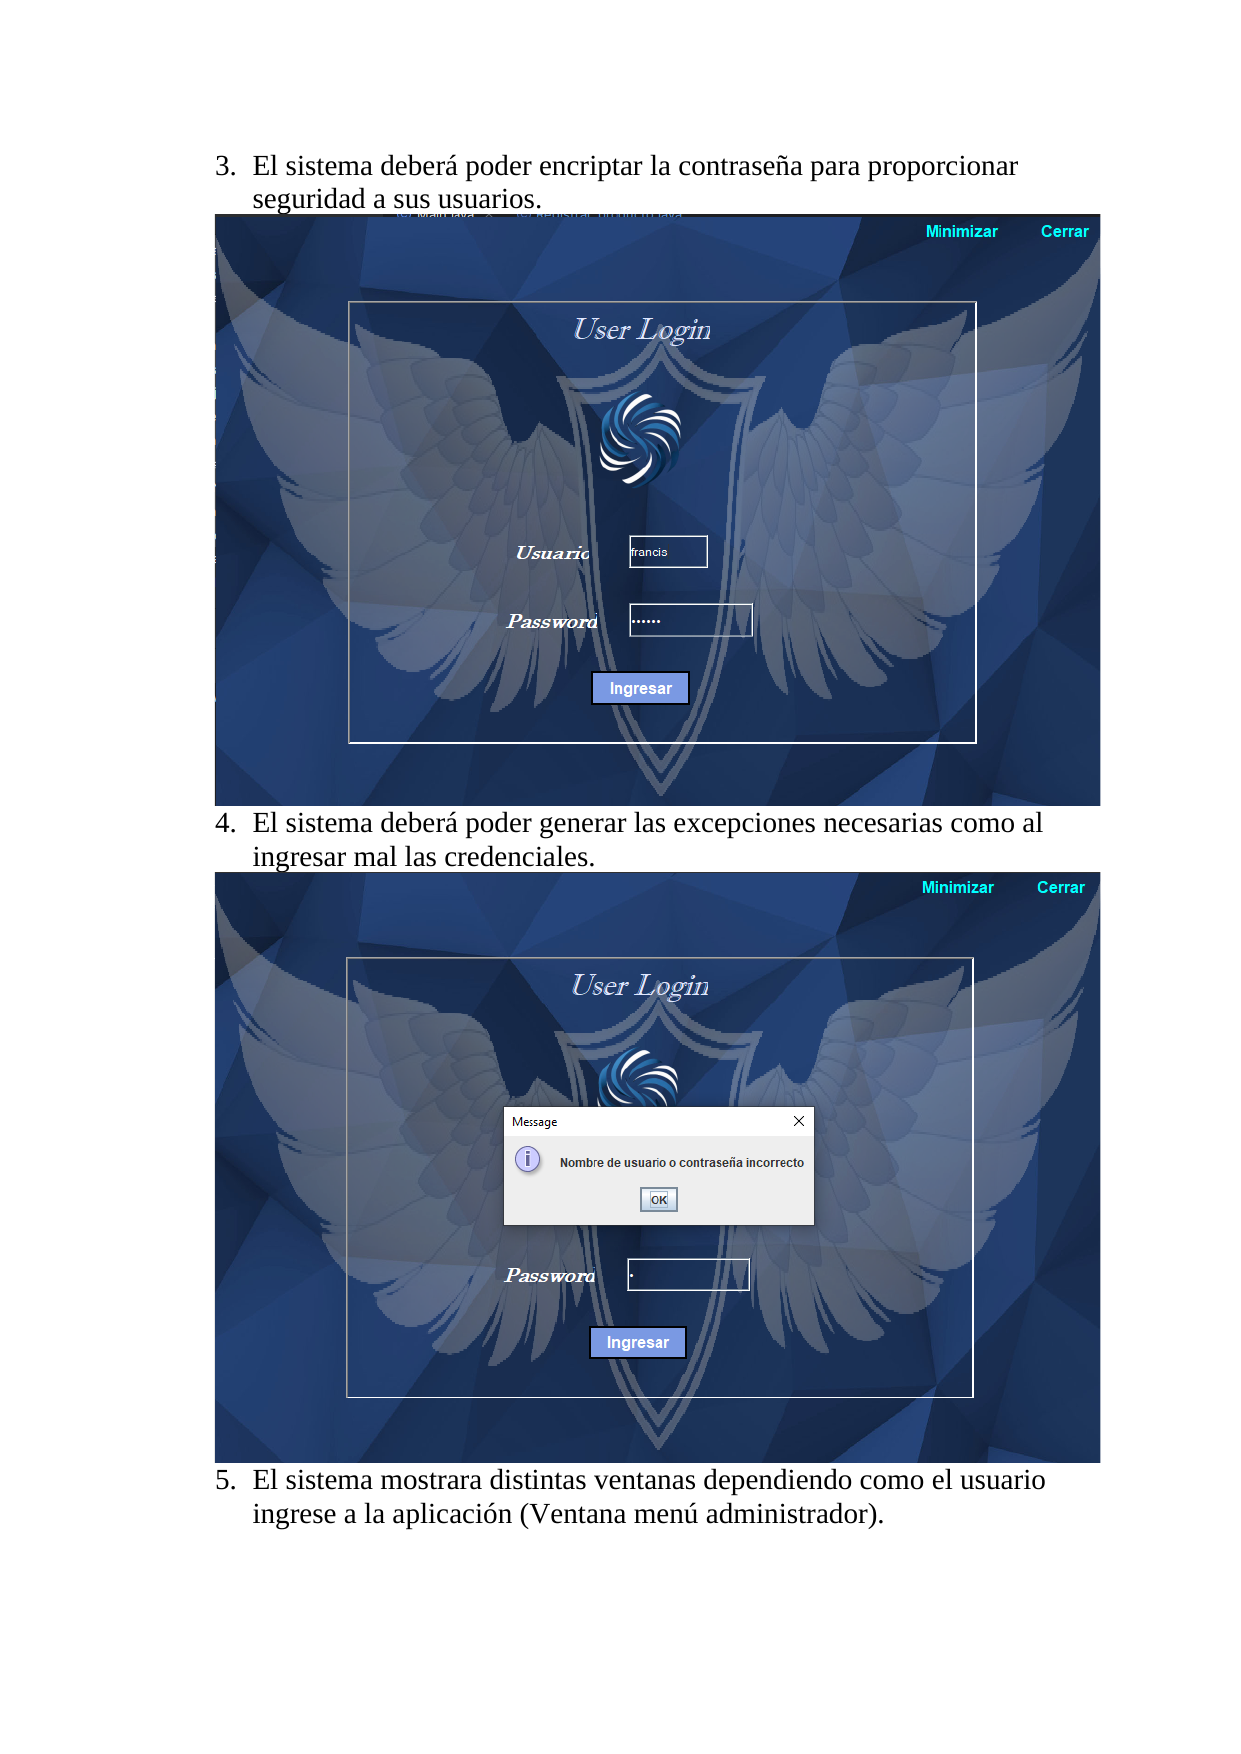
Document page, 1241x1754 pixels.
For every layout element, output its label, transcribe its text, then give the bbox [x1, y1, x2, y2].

picture [214, 214, 1101, 806]
list El sistema deberá poder encriptar la contraseña para proporcionar seguridad a sus usuarios. [215, 148, 1063, 214]
picture [214, 872, 1101, 1463]
list El sistema deberá poder generar las excepciones necesarias como al ingresar mal las credenciales. [215, 806, 1063, 872]
list El sistema mostrara distintas ventanas dependiendo como el usuario ingrese a la aplicación (Ventana menú administrador). [215, 1463, 1063, 1529]
